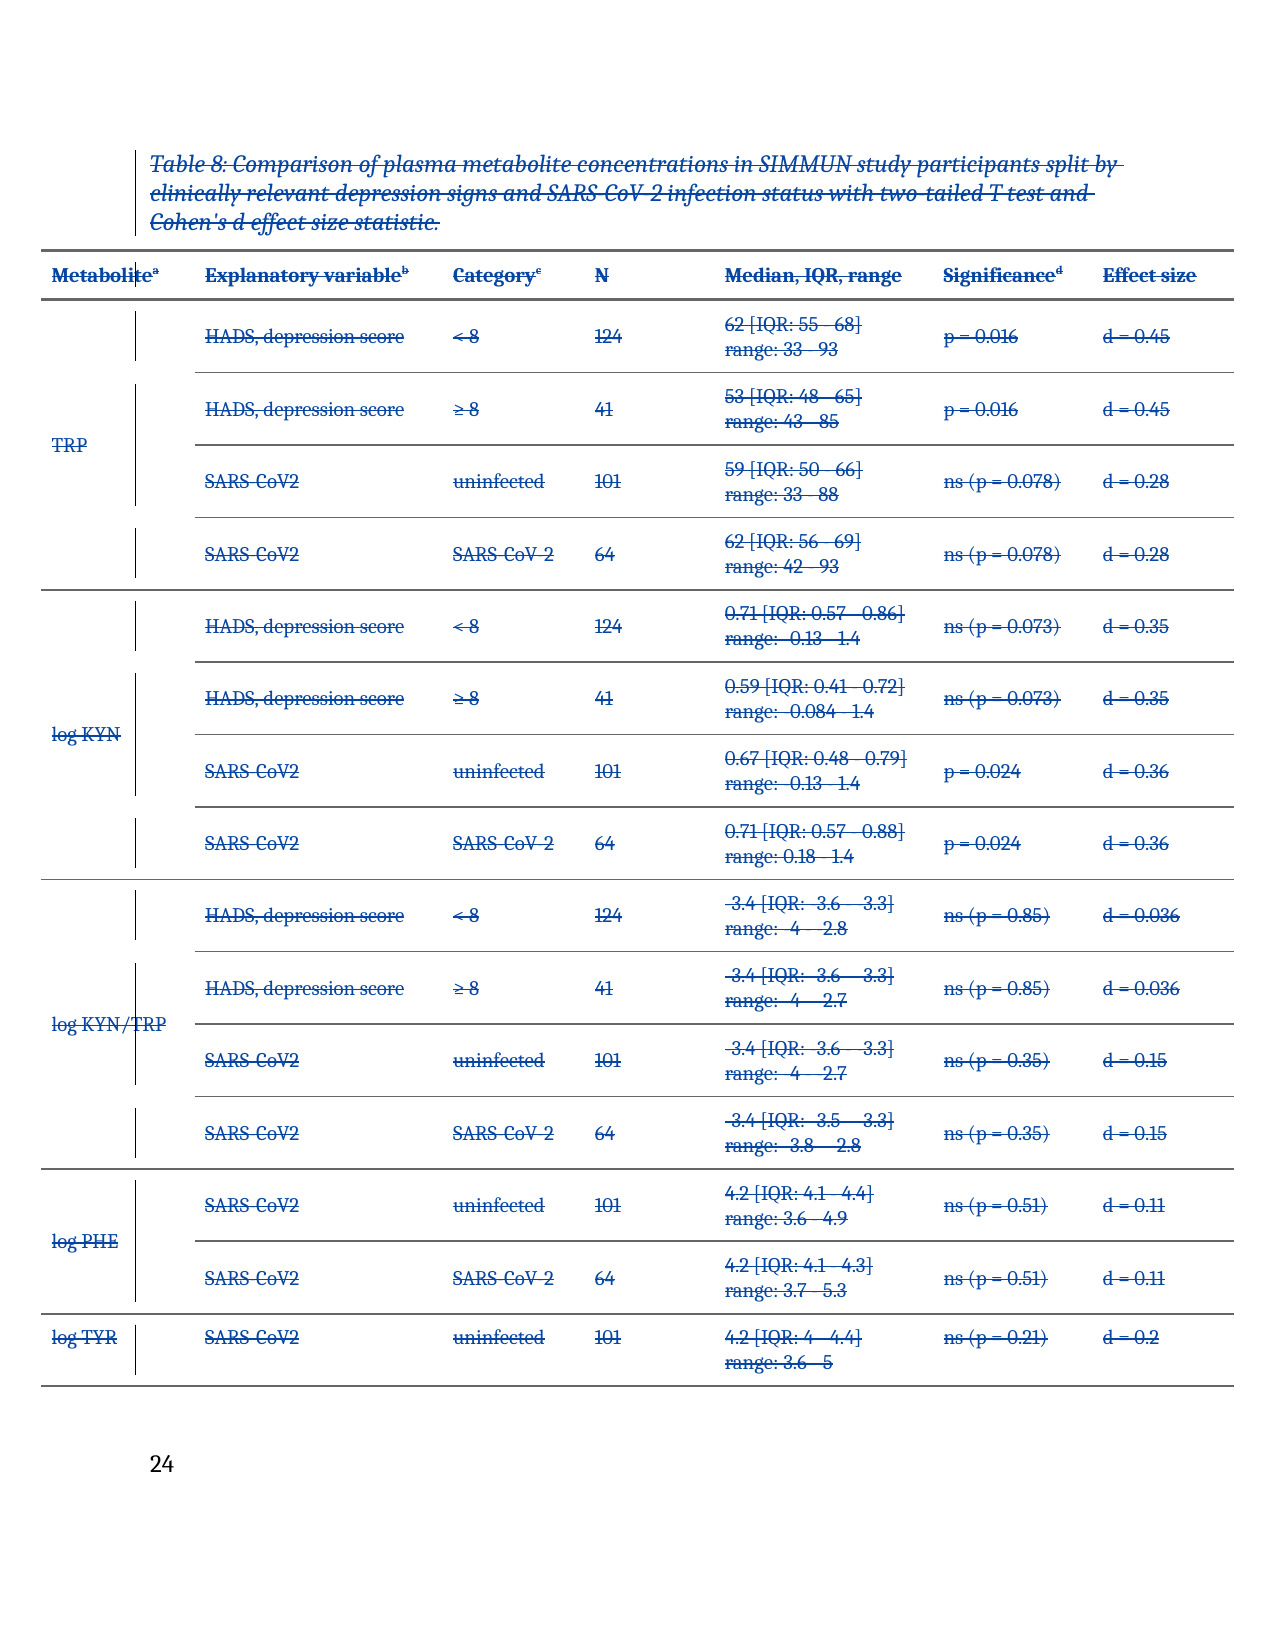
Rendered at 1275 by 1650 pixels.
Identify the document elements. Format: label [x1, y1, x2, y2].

table_cell [1092, 301, 1234, 372]
table_cell [584, 1025, 714, 1096]
table_cell [714, 301, 933, 372]
table_cell [1092, 808, 1234, 878]
table_cell [443, 446, 584, 516]
table_cell [195, 880, 442, 951]
table_cell [714, 735, 933, 806]
table_cell [195, 952, 442, 1023]
table_cell [1092, 591, 1234, 661]
table_cell [714, 373, 933, 444]
table_cell [584, 1242, 714, 1313]
table_cell [933, 1097, 1092, 1168]
table_cell [933, 735, 1092, 806]
table_cell [584, 591, 714, 661]
table_cell [195, 1315, 442, 1385]
table_cell [1092, 446, 1234, 516]
table_cell [443, 1097, 584, 1168]
table_cell [195, 301, 442, 372]
table_cell [933, 880, 1092, 951]
table_cell [584, 735, 714, 806]
table_cell [443, 1242, 584, 1313]
table_cell [443, 1025, 584, 1096]
table_cell [714, 1097, 933, 1168]
table_cell [195, 1097, 442, 1168]
table_cell [933, 301, 1092, 372]
table_cell [714, 952, 933, 1023]
table_cell [195, 373, 442, 444]
table_header [714, 252, 933, 298]
table_header [443, 252, 584, 298]
table_cell [443, 663, 584, 734]
table_cell [195, 1170, 442, 1240]
table_cell [714, 880, 933, 951]
table_cell [1092, 518, 1234, 589]
table_cell [1092, 373, 1234, 444]
table_cell [195, 591, 442, 661]
table_cell [443, 591, 584, 661]
table_cell [584, 518, 714, 589]
table_cell [933, 1170, 1092, 1240]
table_cell [41, 880, 194, 1168]
table_cell [443, 1170, 584, 1240]
table_cell [584, 1315, 714, 1385]
table_cell [933, 591, 1092, 661]
table_cell [1092, 1025, 1234, 1096]
table_cell [1092, 1242, 1234, 1313]
table_cell [933, 952, 1092, 1023]
table_cell [1092, 1097, 1234, 1168]
table_cell [933, 808, 1092, 878]
table_cell [933, 518, 1092, 589]
table_cell [933, 1315, 1092, 1385]
table_cell [195, 663, 442, 734]
table_cell [714, 518, 933, 589]
table_cell [584, 1170, 714, 1240]
table_cell [714, 808, 933, 878]
table_cell [41, 301, 194, 589]
table_cell [1092, 735, 1234, 806]
table_cell [195, 446, 442, 516]
table_cell [714, 591, 933, 661]
table_cell [1092, 1170, 1234, 1240]
table_cell [714, 1025, 933, 1096]
table_cell [584, 373, 714, 444]
table_cell [1092, 1315, 1234, 1385]
table_cell [443, 301, 584, 372]
table_cell [443, 880, 584, 951]
table_cell [41, 1315, 194, 1385]
table_header [1092, 252, 1234, 298]
table_cell [933, 1242, 1092, 1313]
table_cell [195, 518, 442, 589]
table_cell [1092, 880, 1234, 951]
table_cell [584, 663, 714, 734]
table_cell [584, 808, 714, 878]
table_cell [443, 808, 584, 878]
table_cell [443, 952, 584, 1023]
table_cell [584, 1097, 714, 1168]
table_cell [41, 591, 194, 878]
table_cell [584, 301, 714, 372]
table_cell [714, 446, 933, 516]
table_cell [195, 1025, 442, 1096]
table_cell [714, 1242, 933, 1313]
table_cell [1092, 663, 1234, 734]
table_cell [584, 880, 714, 951]
table_cell [443, 1315, 584, 1385]
table_header [195, 252, 442, 298]
table_header [41, 252, 194, 298]
table_cell [195, 808, 442, 878]
table_cell [584, 446, 714, 516]
table_cell [195, 735, 442, 806]
table_cell [443, 735, 584, 806]
table_cell [933, 1025, 1092, 1096]
table_cell [443, 373, 584, 444]
table_cell [714, 1170, 933, 1240]
table_cell [443, 518, 584, 589]
table_header [584, 252, 714, 298]
table_cell [933, 373, 1092, 444]
table_cell [714, 1315, 933, 1385]
table_cell [41, 1170, 194, 1313]
table_cell [195, 1242, 442, 1313]
table_cell [584, 952, 714, 1023]
table_cell [933, 446, 1092, 516]
table_cell [1092, 952, 1234, 1023]
table_cell [933, 663, 1092, 734]
table_header [933, 252, 1092, 298]
table_cell [714, 663, 933, 734]
